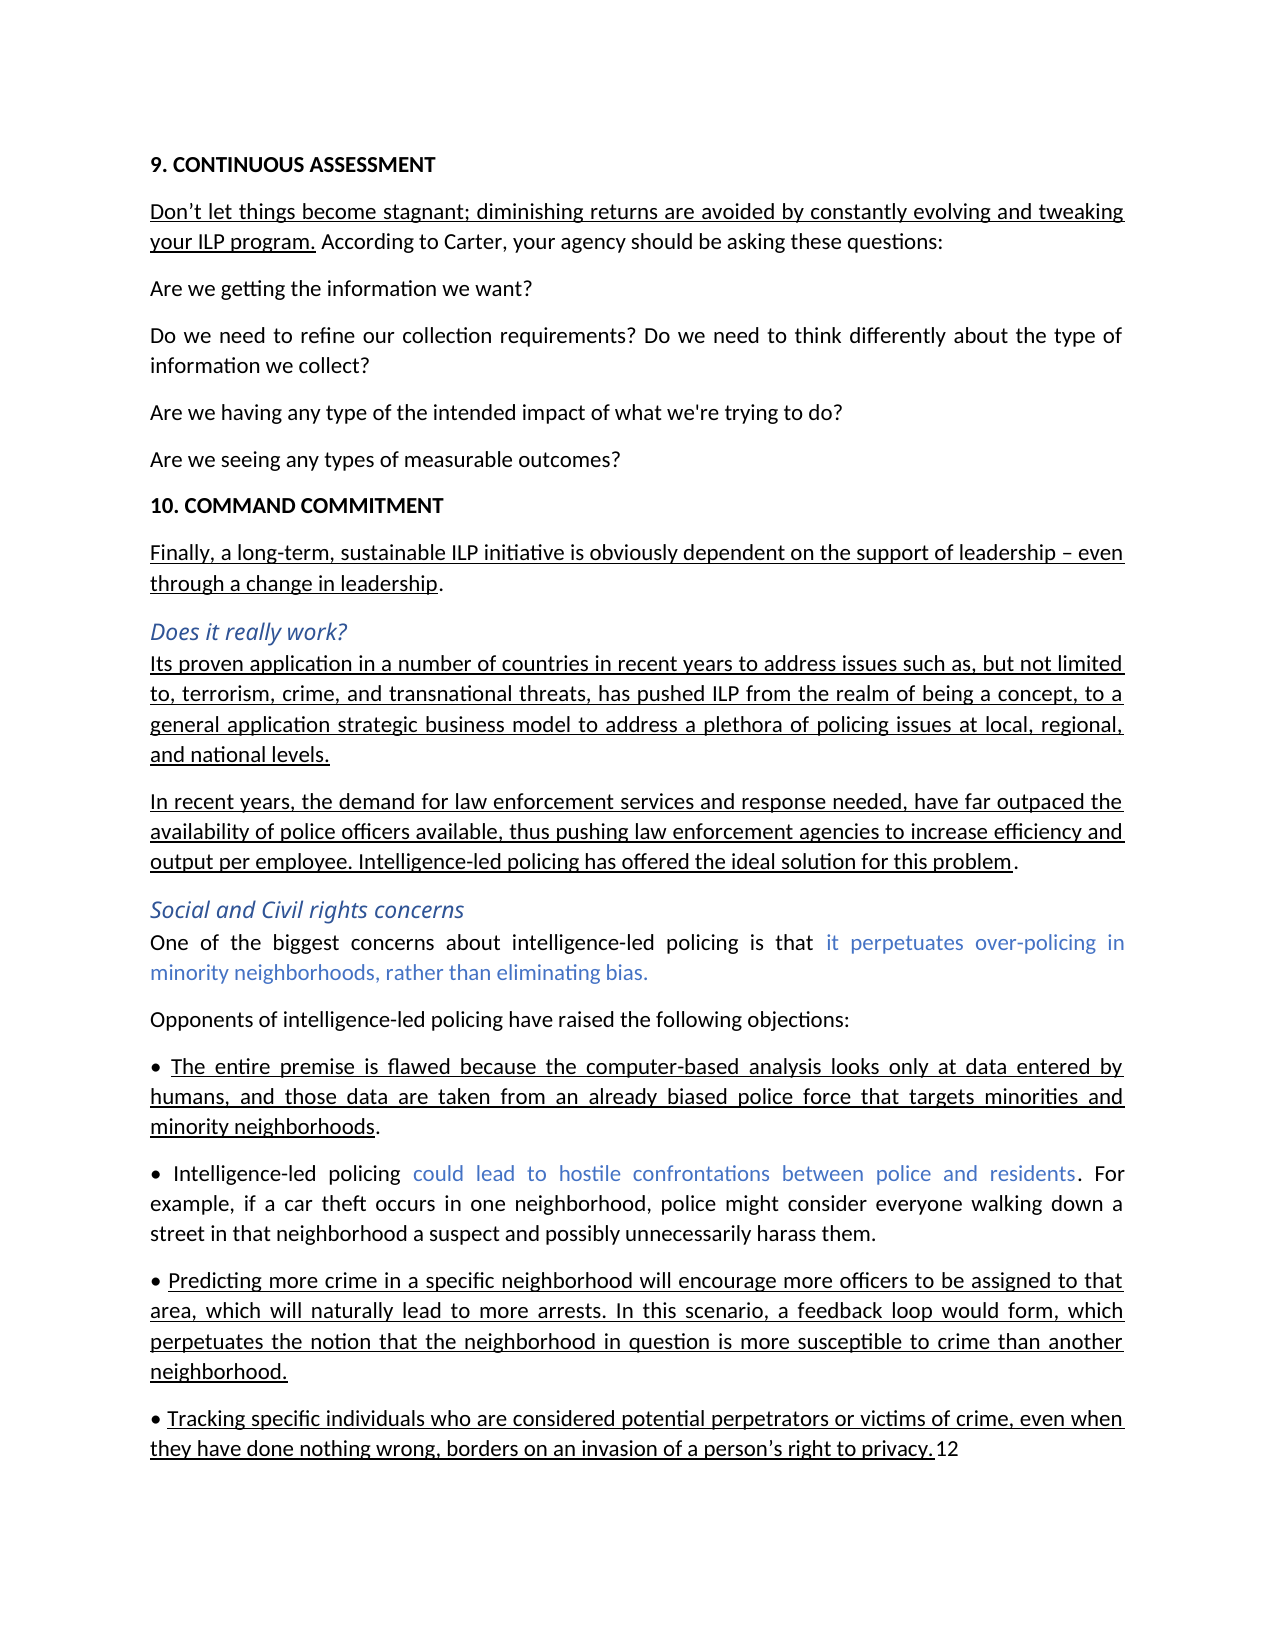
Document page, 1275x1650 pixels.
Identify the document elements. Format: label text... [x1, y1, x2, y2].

subtitle Does it really work? [150, 616, 1125, 647]
text Its proven application in a number of countries in recent years to address issues such as, but not limited to, terrorism, crime, and transnational threats, has pushed ILP from the realm of being a concept, to a general application strategic business model to address a plethora of policing issues at local, regional, and national levels. [150, 649, 1125, 673]
text 9. CONTINUOUS ASSESSMENT [150, 150, 1125, 178]
text In recent years, the demand for law enforcement services and response needed, have far outpaced the availability of police officers available, thus pushing law enforcement agencies to increase efficiency and output per employee. Intelligence-led policing has offered the ideal solution for this problem. [150, 843, 1125, 875]
text • Predicting more crime in a specific neighborhood will encourage more officers to be assigned to that area, which will naturally lead to more arrests. In this scenario, a feedback loop would form, which perpetuates the notion that the neighborhood in question is more susceptible to crime than another neighborhood. [150, 1266, 1125, 1321]
text • Intelligence-led policing could lead to hostile confrontations between police and residents. For example, if a car theft occurs in one neighborhood, police might consider everyone walking down a street in that neighborhood a suspect and possibly unnecessarily harass them. [150, 1159, 1125, 1248]
text Are we having any type of the intended impact of what we're trying to do? [150, 398, 1125, 426]
text Its proven application in a number of countries in recent years to address issues such as, but not limited to, terrorism, crime, and transnational threats, has pushed ILP from the realm of being a concept, to a general application strategic business model to address a plethora of policing issues at local, regional, and national levels. [150, 675, 1125, 768]
text • Predicting more crime in a specific neighborhood will encourage more officers to be assigned to that area, which will naturally lead to more arrests. In this scenario, a feedback loop would form, which perpetuates the notion that the neighborhood in question is more susceptible to crime than another neighborhood. [150, 1322, 1125, 1385]
text Don’t let things become stagnant; diminishing returns are avoided by constantly evolving and tweaking your ILP program. According to Carter, your agency should be asking these questions: [150, 197, 1125, 221]
text Don’t let things become stagnant; diminishing returns are avoided by constantly evolving and tweaking your ILP program. According to Carter, your agency should be asking these questions: [150, 222, 1125, 255]
text Finally, a long-term, sustainable ILP initiative is obviously dependent on the support of leadership – even through a change in leadership. [150, 564, 1125, 597]
text Opponents of intelligence-led policing have raised the following objections: [150, 1005, 1125, 1033]
subtitle Social and Civil rights concerns [150, 894, 1125, 925]
text • The entire premise is flawed because the computer-based analysis looks only at data entered by humans, and those data are taken from an already biased police force that targets minorities and minority neighborhoods. [150, 1052, 1125, 1106]
text One of the biggest concerns about intelligence-led policing is that it perpetuates over-policing in minority neighborhoods, rather than eliminating bias. [150, 928, 1125, 986]
text In recent years, the demand for law enforcement services and response needed, have far outpaced the availability of police officers available, thus pushing law enforcement agencies to increase efficiency and output per employee. Intelligence-led policing has offered the ideal solution for this problem. [150, 787, 1125, 841]
text Are we getting the information we want? [150, 274, 1125, 302]
text • Tracking specific individuals who are considered potential perpetrators or victims of crime, even when they have done nothing wrong, borders on an invasion of a person’s right to privacy.12 [150, 1404, 1125, 1462]
text Finally, a long-term, sustainable ILP initiative is obviously dependent on the support of leadership – even through a change in leadership. [150, 538, 1125, 563]
text • The entire premise is flawed because the computer-based analysis looks only at data entered by humans, and those data are taken from an already biased police force that targets minorities and minority neighborhoods. [150, 1108, 1125, 1140]
text 10. COMMAND COMMITMENT [150, 492, 1125, 520]
text Are we seeing any types of measurable outcomes? [150, 445, 1125, 473]
text Do we need to refine our collection requirements? Do we need to think differently about the type of information we collect? [150, 321, 1125, 379]
